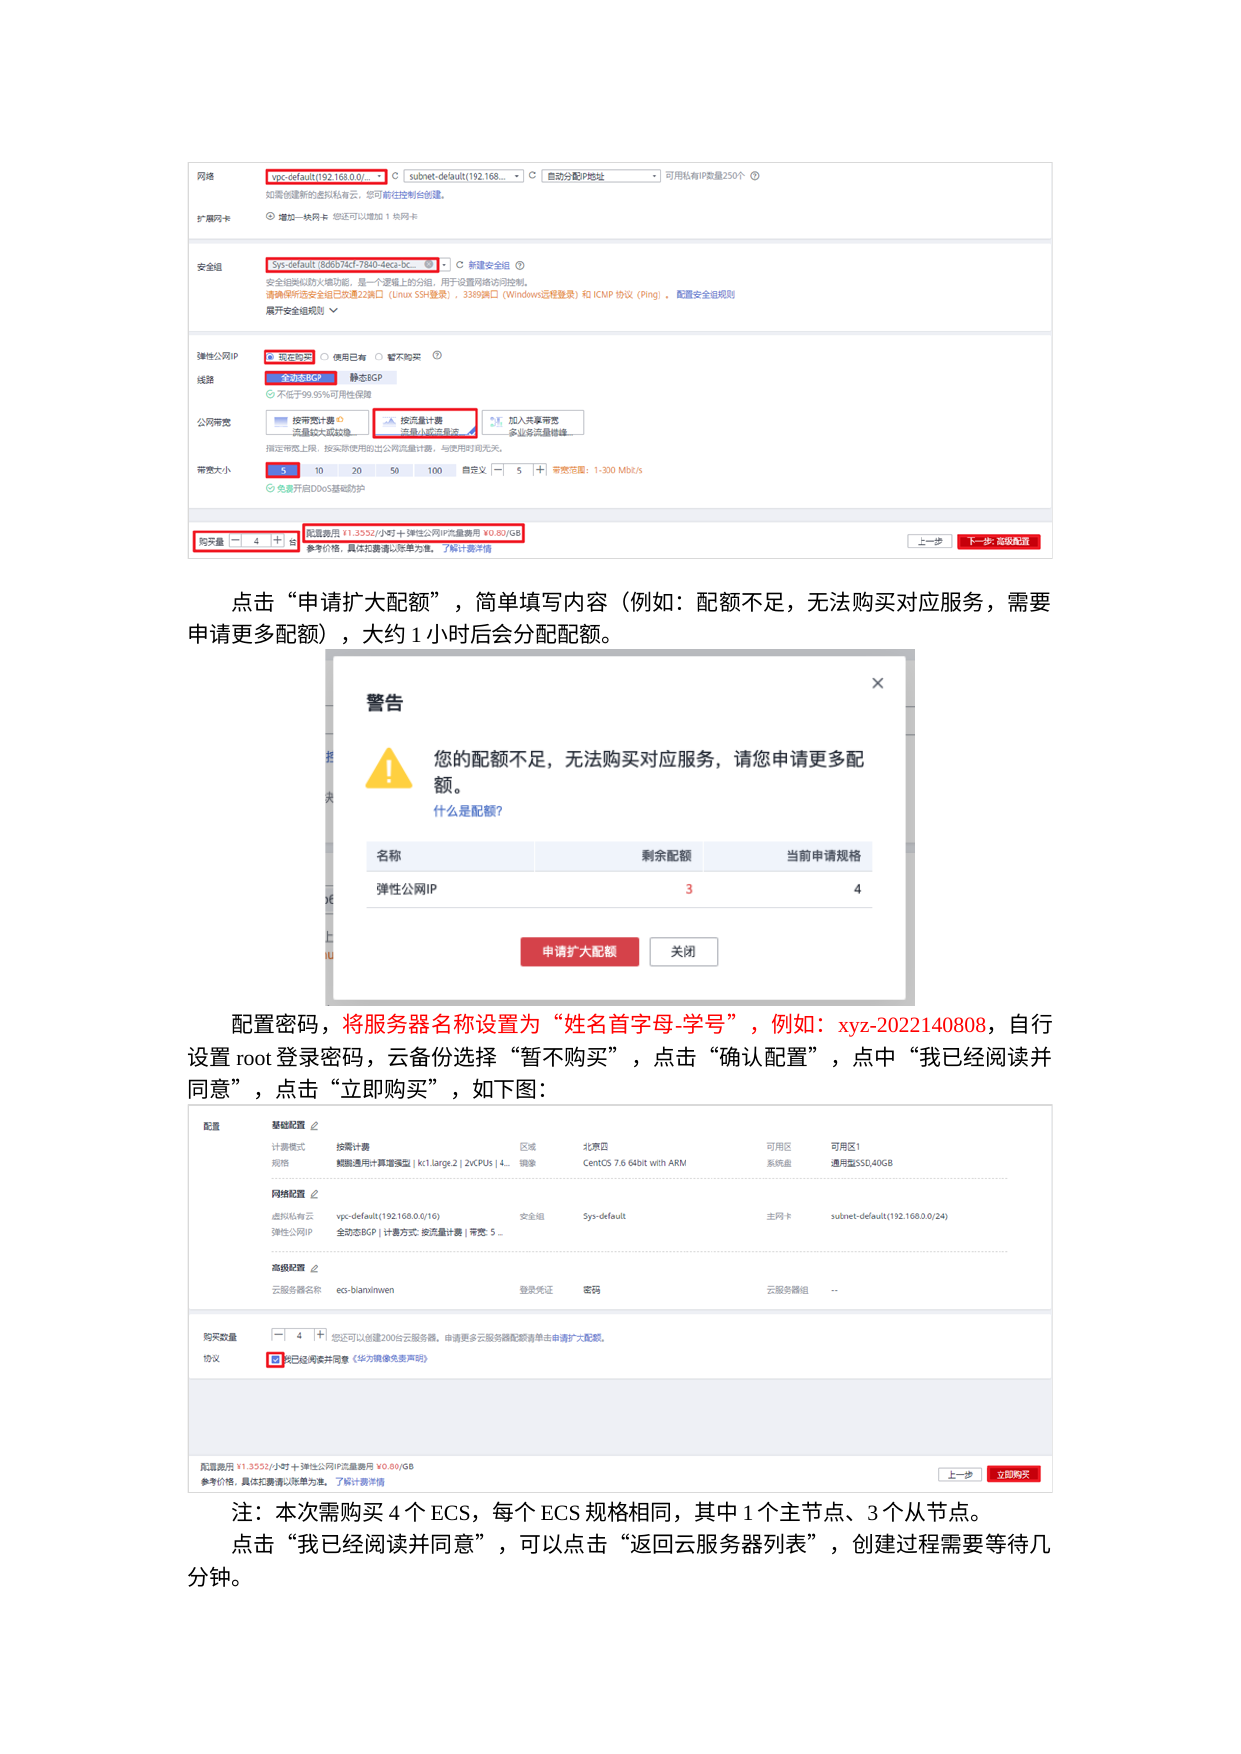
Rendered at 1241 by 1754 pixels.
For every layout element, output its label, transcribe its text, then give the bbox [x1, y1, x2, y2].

text 点击“我已经阅读并同意”，可以点击“返回云服务器列表”，创建过程需要等待几分钟。 [187, 1527, 1053, 1592]
text 注：本次需购买4个ECS，每个ECS规格相同，其中1个主节点、3个从节点。 [187, 1494, 1053, 1527]
picture [325, 649, 915, 1006]
text 配置密码，将服务器名称设置为“姓名首字母-学号”，例如：xyz-2022140808，自行设置root登录密码，云备份选择“暂不购买”，点击“确认配置”，点中“我已经阅读并同意”，点击“立即购买”，如下图： [187, 1007, 1053, 1104]
text 点击“申请扩大配额”，简单填写内容（例如：配额不足，无法购买对应服务，需要申请更多配额），大约1小时后会分配配额。 [187, 584, 1053, 649]
picture [187, 162, 1053, 559]
picture [187, 1104, 1053, 1493]
